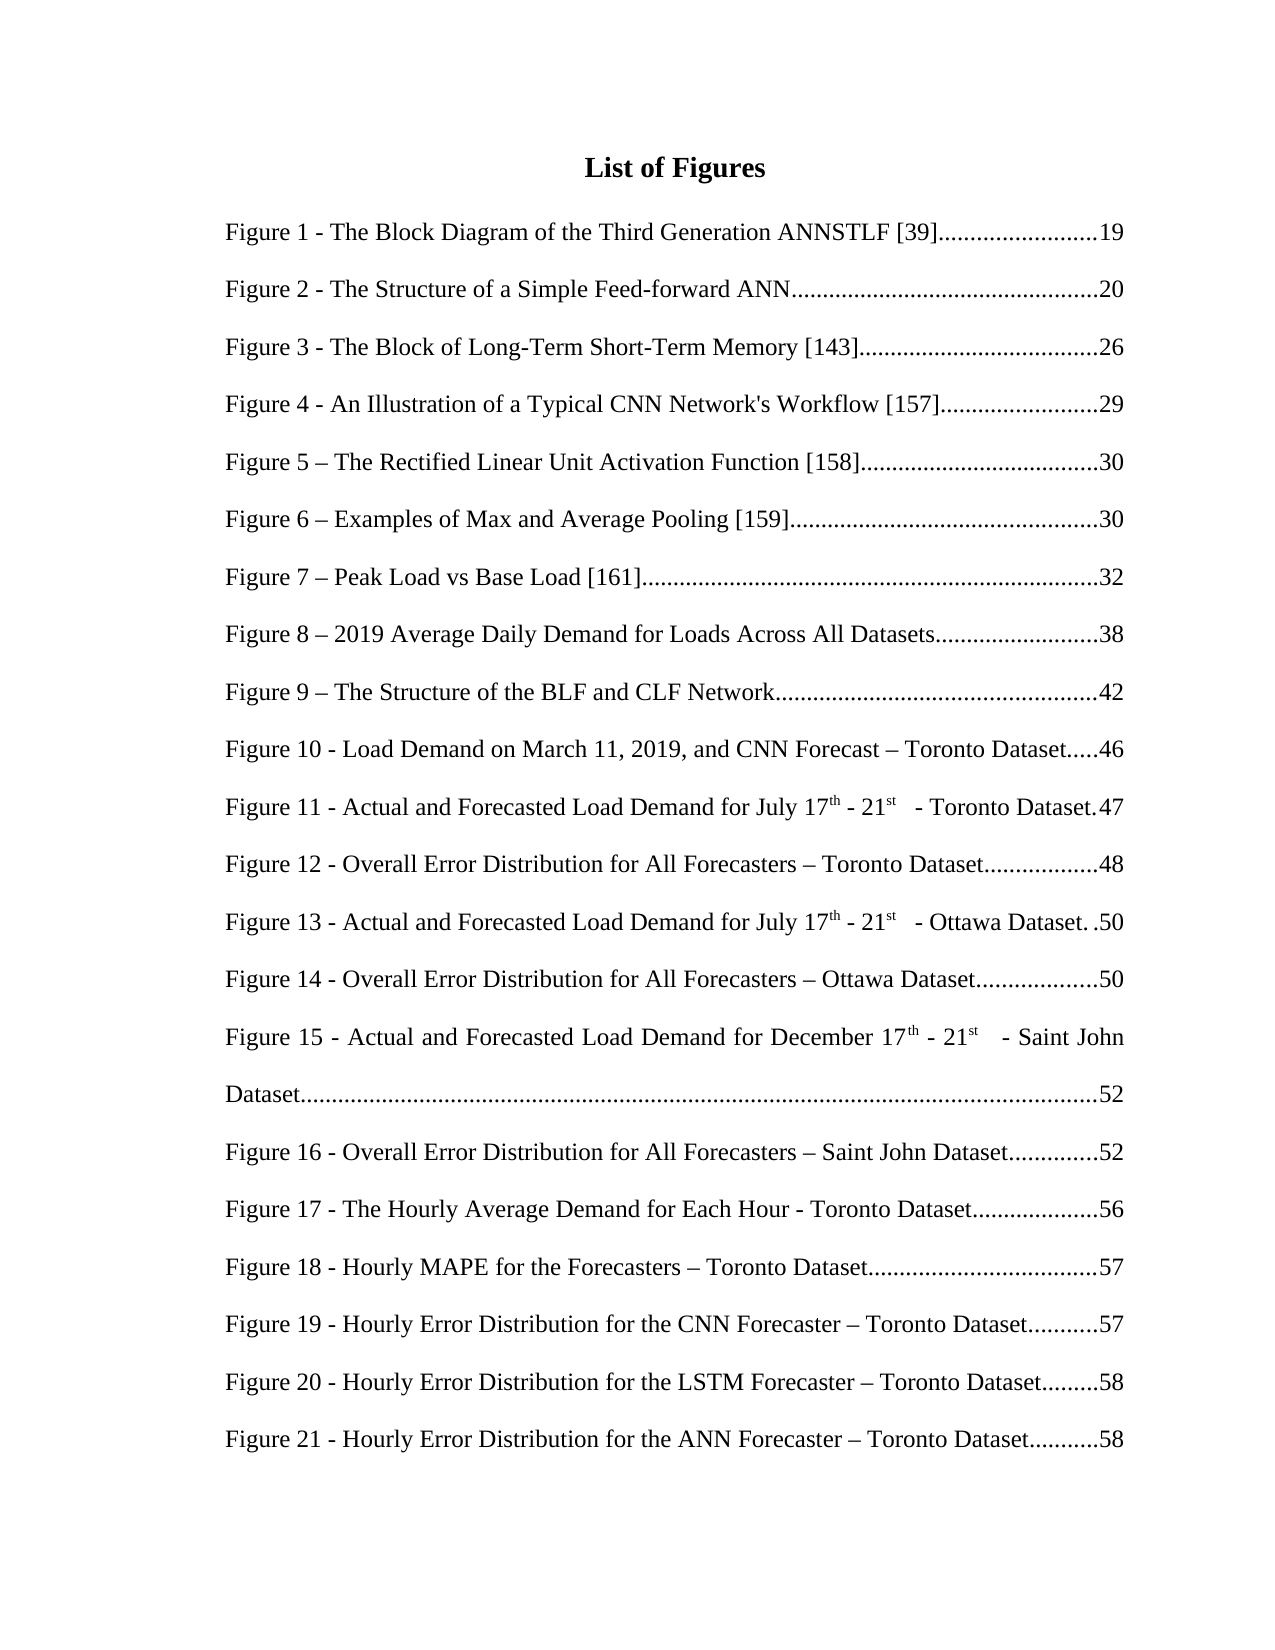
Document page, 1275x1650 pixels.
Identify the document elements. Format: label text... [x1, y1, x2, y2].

text Figure 19 - Hourly Error Distribution for the CNN Forecaster – Toronto Dataset 57 [225, 1309, 1125, 1338]
text Figure 6 – Examples of Max and Average Pooling [159] 30 [225, 504, 1125, 533]
text Figure 11 - Actual and Forecasted Load Demand for July 17th - 21st - Toronto Dataset 47 [225, 792, 1125, 821]
text Figure 21 - Hourly Error Distribution for the ANN Forecaster – Toronto Dataset 58 [225, 1424, 1125, 1453]
text Figure 15 - Actual and Forecasted Load Demand for December 17th - 21st - Saint John Dataset 52 [225, 1022, 1125, 1108]
text Figure 20 - Hourly Error Distribution for the LSTM Forecaster – Toronto Dataset 58 [225, 1367, 1125, 1396]
text Figure 8 – 2019 Average Daily Demand for Loads Across All Datasets 38 [225, 619, 1125, 648]
text Figure 4 - An Illustration of a Typical CNN Network's Workflow [157] 29 [225, 389, 1125, 418]
text Figure 9 – The Structure of the BLF and CLF Network 42 [225, 677, 1125, 706]
text Figure 7 – Peak Load vs Base Load [161] 32 [225, 562, 1125, 591]
text Figure 3 - The Block of Long-Term Short-Term Memory [143] 26 [225, 332, 1125, 361]
text Figure 17 - The Hourly Average Demand for Each Hour - Toronto Dataset 56 [225, 1194, 1125, 1223]
text Figure 14 - Overall Error Distribution for All Forecasters – Ottawa Dataset 50 [225, 964, 1125, 993]
text Figure 13 - Actual and Forecasted Load Demand for July 17th - 21st - Ottawa Dataset 50 [225, 907, 1125, 936]
text Figure 2 - The Structure of a Simple Feed-forward ANN 20 [225, 274, 1125, 303]
text Figure 18 - Hourly MAPE for the Forecasters – Toronto Dataset 57 [225, 1252, 1125, 1281]
text Figure 16 - Overall Error Distribution for All Forecasters – Saint John Dataset 52 [225, 1137, 1125, 1166]
text Figure 12 - Overall Error Distribution for All Forecasters – Toronto Dataset 48 [225, 849, 1125, 878]
text Figure 5 – The Rectified Linear Unit Activation Function [158] 30 [225, 447, 1125, 476]
text Figure 1 - The Block Diagram of the Third Generation ANNSTLF [39] 19 [225, 217, 1125, 246]
list List of Figures [225, 150, 1125, 183]
text Figure 10 - Load Demand on March 11, 2019, and CNN Forecast – Toronto Dataset 46 [225, 734, 1125, 763]
